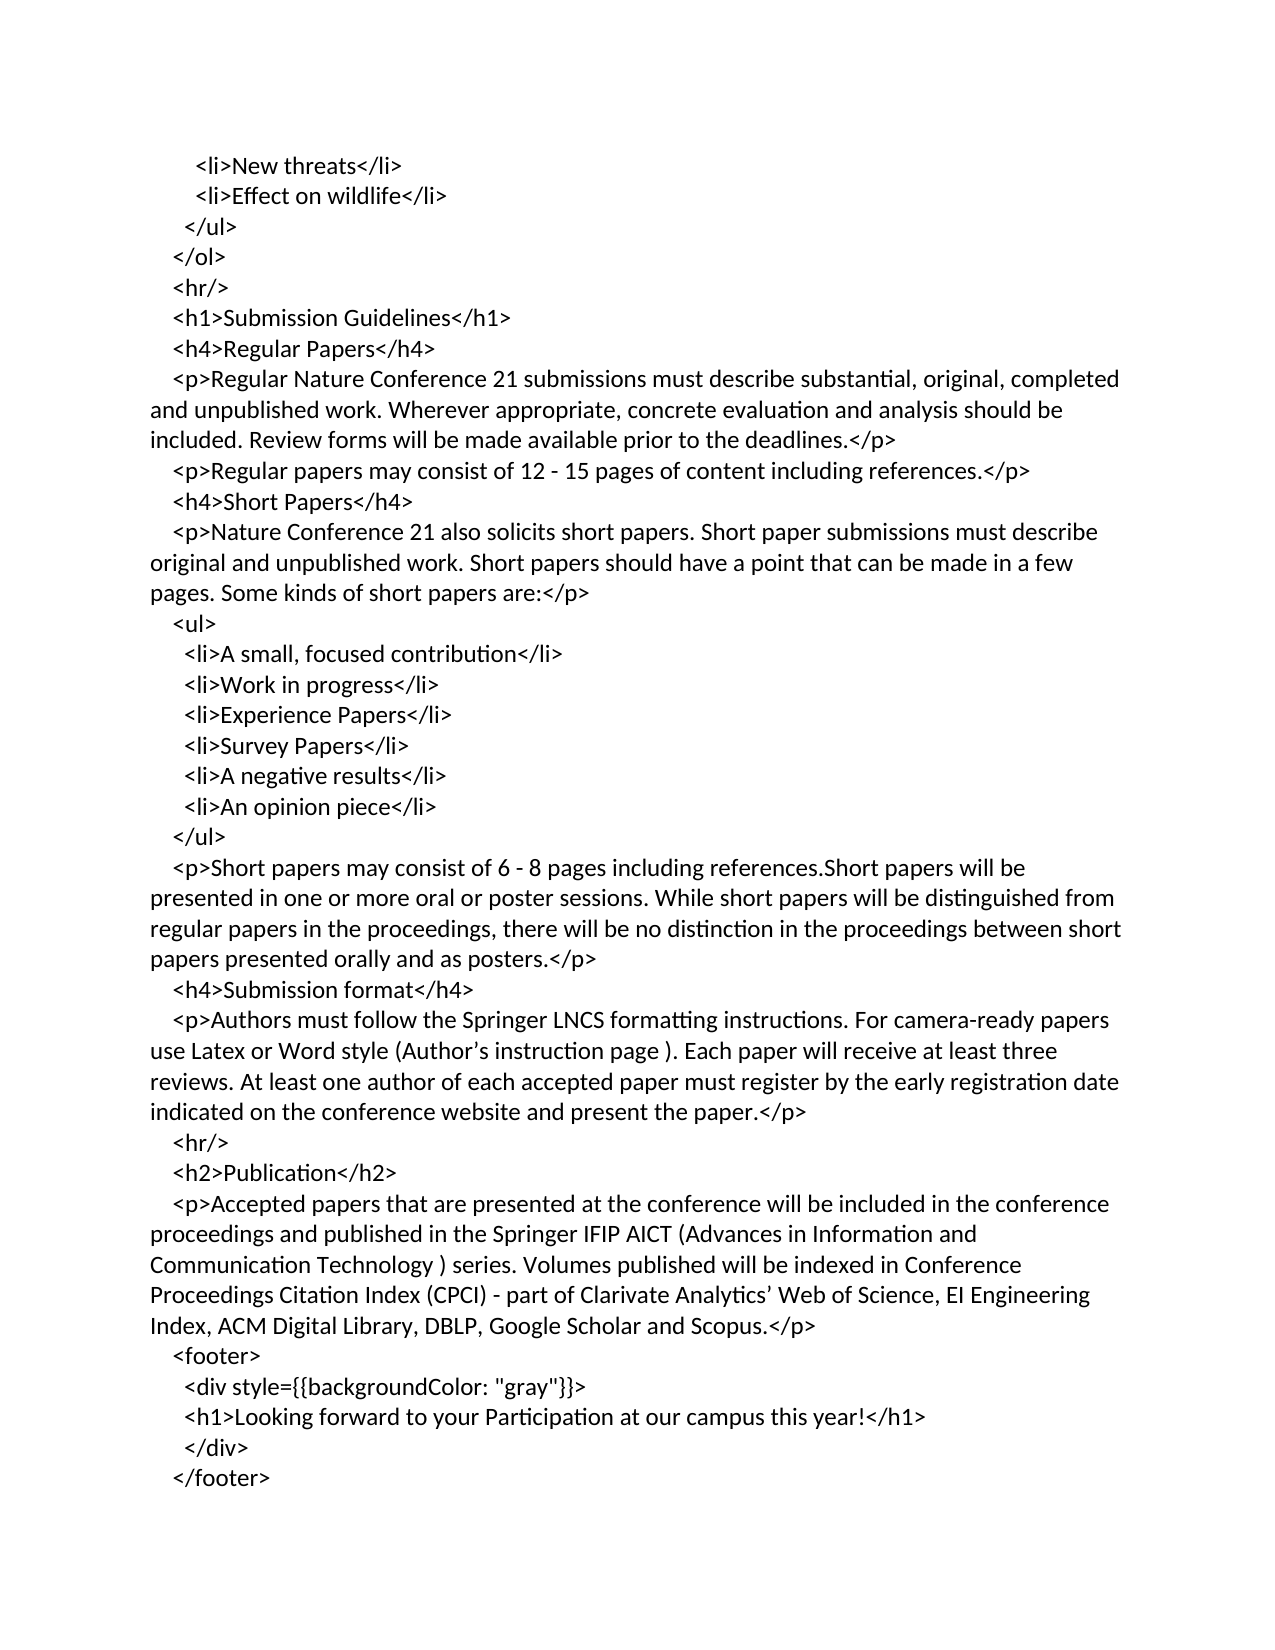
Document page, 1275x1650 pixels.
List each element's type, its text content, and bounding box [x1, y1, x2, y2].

text <h4>Short Papers</h4> [150, 486, 1125, 516]
text <li>Effect on wildlife</li> [150, 181, 1125, 211]
text <h1>Submission Guidelines</h1> [150, 303, 1125, 333]
text <h4>Regular Papers</h4> [150, 333, 1125, 364]
text <li>New threats</li> [150, 150, 1125, 181]
text <p>Authors must follow the Springer LNCS formatting instructions. For camera-ready papers use Latex or Word style (Author’s instruction page ). Each paper will receive at least three reviews. At least one author of each accepted paper must register by the early registration date indicated on the conference website and present the paper.</p> [150, 1004, 1125, 1127]
text <hr/> [150, 272, 1125, 303]
text </footer> [150, 1462, 1125, 1493]
text <li>Work in progress</li> [150, 669, 1125, 699]
text <p>Accepted papers that are presented at the conference will be included in the conference proceedings and published in the Springer IFIP AICT (Advances in Information and Communication Technology ) series. Volumes published will be indexed in Conference Proceedings Citation Index (CPCI) - part of Clarivate Analytics’ Web of Science, EI Engineering Index, ACM Digital Library, DBLP, Google Scholar and Scopus.</p> [150, 1188, 1125, 1340]
text <p>Short papers may consist of 6 - 8 pages including references.Short papers will be presented in one or more oral or poster sessions. While short papers will be distinguished from regular papers in the proceedings, there will be no distinction in the proceedings between short papers presented orally and as posters.</p> [150, 852, 1125, 974]
text <div style={{backgroundColor: "gray"}}> [150, 1371, 1125, 1401]
text </ul> [150, 211, 1125, 242]
text <hr/> [150, 1127, 1125, 1157]
text <li>An opinion piece</li> [150, 791, 1125, 821]
text <h2>Publication</h2> [150, 1157, 1125, 1188]
text <li>Experience Papers</li> [150, 699, 1125, 730]
text <ul> [150, 608, 1125, 638]
text </ul> [150, 821, 1125, 852]
text <li>A small, focused contribution</li> [150, 638, 1125, 669]
text <p>Regular Nature Conference 21 submissions must describe substantial, original, completed and unpublished work. Wherever appropriate, concrete evaluation and analysis should be included. Review forms will be made available prior to the deadlines.</p> [150, 364, 1125, 455]
text <footer> [150, 1340, 1125, 1371]
text </div> [150, 1432, 1125, 1462]
text <h1>Looking forward to your Participation at our campus this year!</h1> [150, 1401, 1125, 1432]
text </ol> [150, 242, 1125, 272]
text <h4>Submission format</h4> [150, 974, 1125, 1004]
text <p>Nature Conference 21 also solicits short papers. Short paper submissions must describe original and unpublished work. Short papers should have a point that can be made in a few pages. Some kinds of short papers are:</p> [150, 516, 1125, 608]
text <p>Regular papers may consist of 12 - 15 pages of content including references.</p> [150, 455, 1125, 486]
text <li>Survey Papers</li> [150, 730, 1125, 760]
text <li>A negative results</li> [150, 760, 1125, 791]
